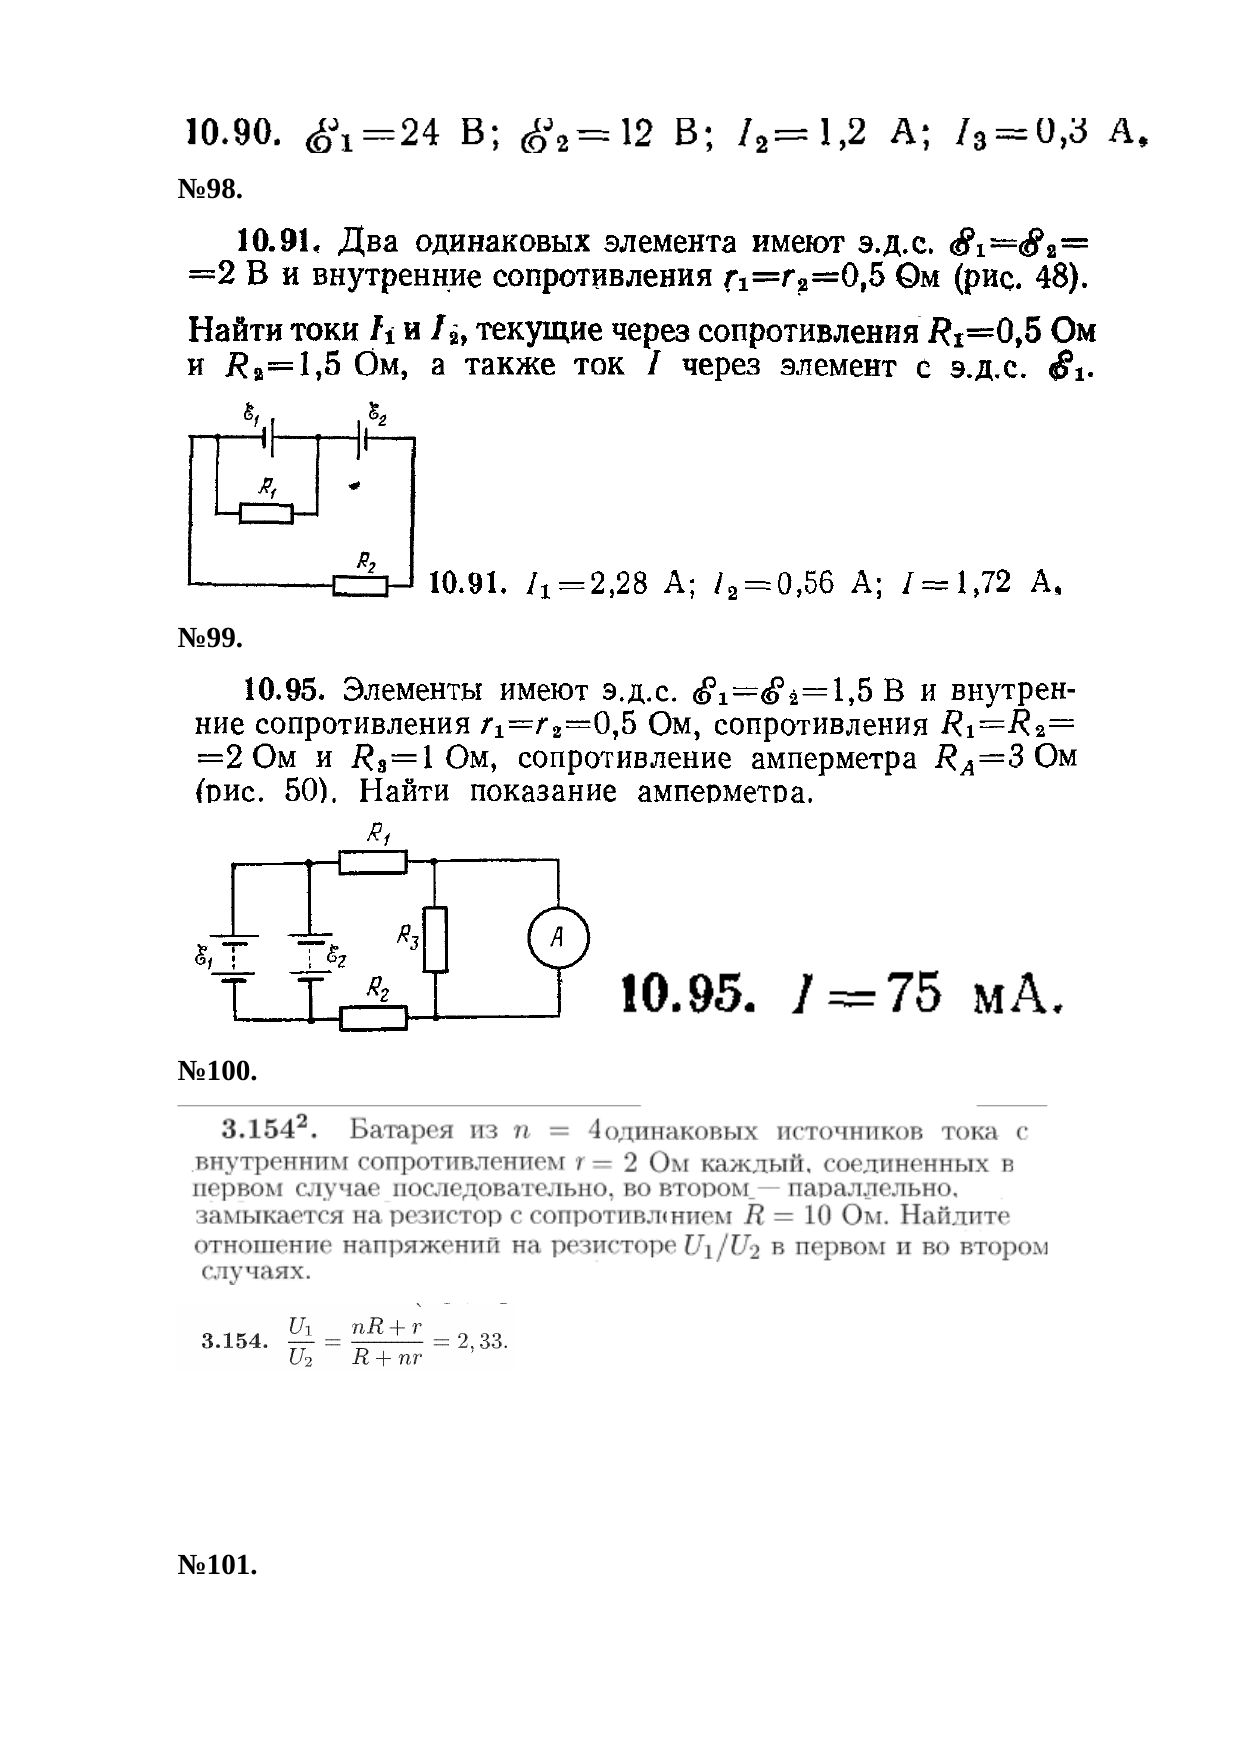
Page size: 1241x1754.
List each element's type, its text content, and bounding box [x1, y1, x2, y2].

picture [177, 1303, 515, 1371]
text №98. [177, 172, 1152, 205]
text №100. [177, 1053, 1152, 1087]
text №101. [177, 1547, 1152, 1581]
text №99. [177, 621, 1152, 654]
picture [177, 1105, 1048, 1285]
